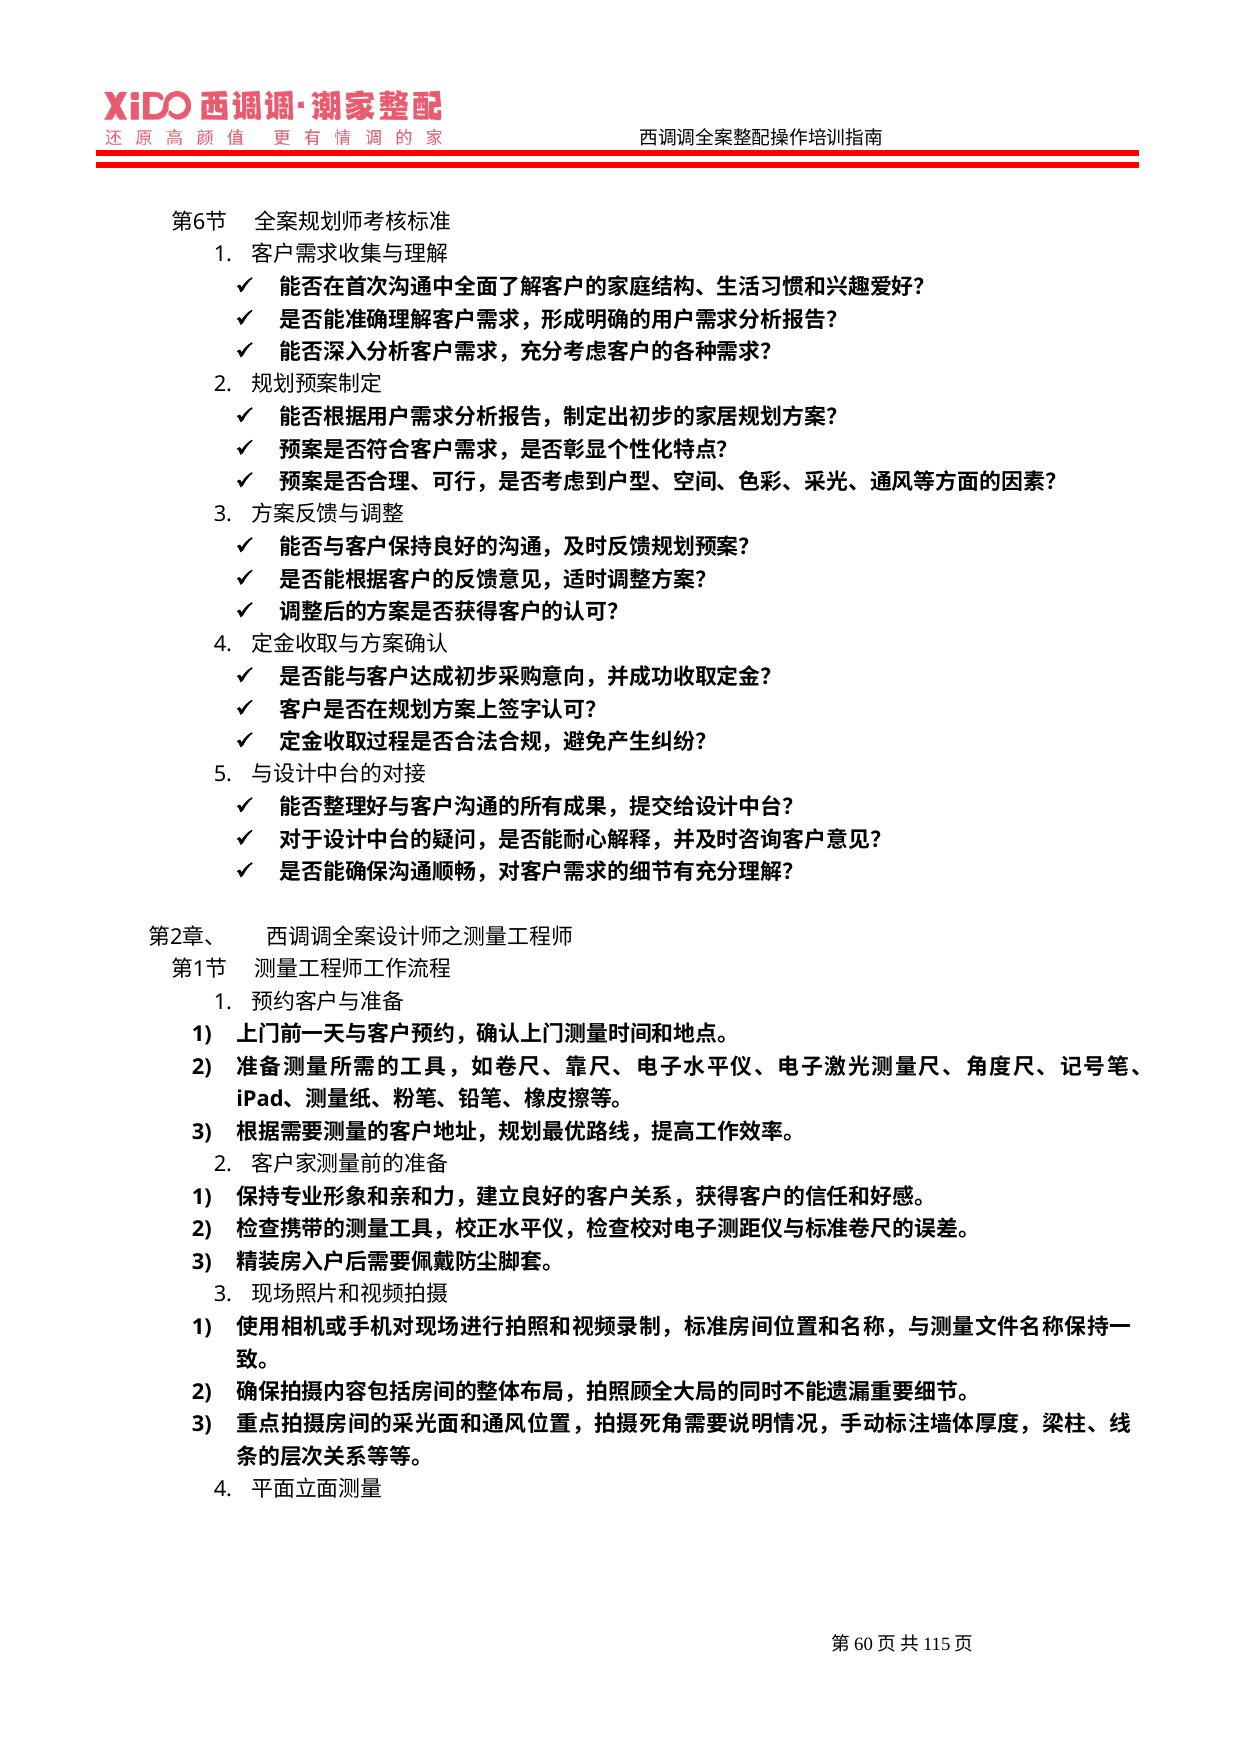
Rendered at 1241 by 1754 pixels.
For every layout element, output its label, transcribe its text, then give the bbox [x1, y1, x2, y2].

picture [104, 90, 442, 145]
list 能否在首次沟通中全面了解客户的家庭结构、生活习惯和兴趣爱好？ [235, 269, 1131, 301]
list 是否能与客户达成初步采购意向，并成功收取定金？ [235, 659, 1131, 691]
list 准备测量所需的工具，如卷尺、靠尺、电子水平仪、电子激光测量尺、角度尺、记号笔、iPad、测量纸、粉笔、铅笔、橡皮擦等。 [192, 1049, 1131, 1114]
list 客户需求收集与理解 [213, 236, 1131, 269]
list 调整后的方案是否获得客户的认可？ [235, 594, 1131, 626]
list 对于设计中台的疑问，是否能耐心解释，并及时咨询客户意见？ [235, 821, 1131, 854]
list 客户是否在规划方案上签字认可？ [235, 691, 1131, 724]
list 定金收取与方案确认 [213, 626, 1131, 659]
list 确保拍摄内容包括房间的整体布局，拍照顾全大局的同时不能遗漏重要细节。 [192, 1374, 1131, 1406]
list 平面立面测量 [213, 1471, 1131, 1504]
list 保持专业形象和亲和力，建立良好的客户关系，获得客户的信任和好感。 [192, 1179, 1131, 1211]
list 能否深入分析客户需求，充分考虑客户的各种需求？ [235, 334, 1131, 366]
list 上门前一天与客户预约，确认上门测量时间和地点。 [192, 1016, 1131, 1049]
list 是否能确保沟通顺畅，对客户需求的细节有充分理解？ [235, 854, 1131, 886]
list 能否根据用户需求分析报告，制定出初步的家居规划方案？ [235, 399, 1131, 431]
list 现场照片和视频拍摄 [213, 1276, 1131, 1309]
list 能否整理好与客户沟通的所有成果，提交给设计中台？ [235, 789, 1131, 821]
list 规划预案制定 [213, 366, 1131, 399]
list 西调调全案设计师之测量工程师 [148, 919, 1131, 951]
list 测量工程师工作流程 [171, 951, 1131, 984]
list 预约客户与准备 [213, 984, 1131, 1016]
list 客户家测量前的准备 [213, 1146, 1131, 1179]
list 是否能准确理解客户需求，形成明确的用户需求分析报告？ [235, 301, 1131, 334]
list 全案规划师考核标准 [171, 204, 1131, 236]
list 重点拍摄房间的采光面和通风位置，拍摄死角需要说明情况，手动标注墙体厚度，梁柱、线条的层次关系等等。 [192, 1406, 1131, 1471]
list 能否与客户保持良好的沟通，及时反馈规划预案？ [235, 529, 1131, 561]
list 使用相机或手机对现场进行拍照和视频录制，标准房间位置和名称，与测量文件名称保持一致。 [192, 1309, 1131, 1374]
list 方案反馈与调整 [213, 496, 1131, 529]
list 是否能根据客户的反馈意见，适时调整方案？ [235, 561, 1131, 594]
list 预案是否符合客户需求，是否彰显个性化特点？ [235, 431, 1131, 464]
list 精装房入户后需要佩戴防尘脚套。 [192, 1244, 1131, 1276]
list 与设计中台的对接 [213, 756, 1131, 789]
list 预案是否合理、可行，是否考虑到户型、空间、色彩、采光、通风等方面的因素？ [235, 464, 1131, 496]
list 定金收取过程是否合法合规，避免产生纠纷？ [235, 724, 1131, 756]
list 检查携带的测量工具，校正水平仪，检查校对电子测距仪与标准卷尺的误差。 [192, 1211, 1131, 1244]
list 根据需要测量的客户地址，规划最优路线，提高工作效率。 [192, 1114, 1131, 1146]
